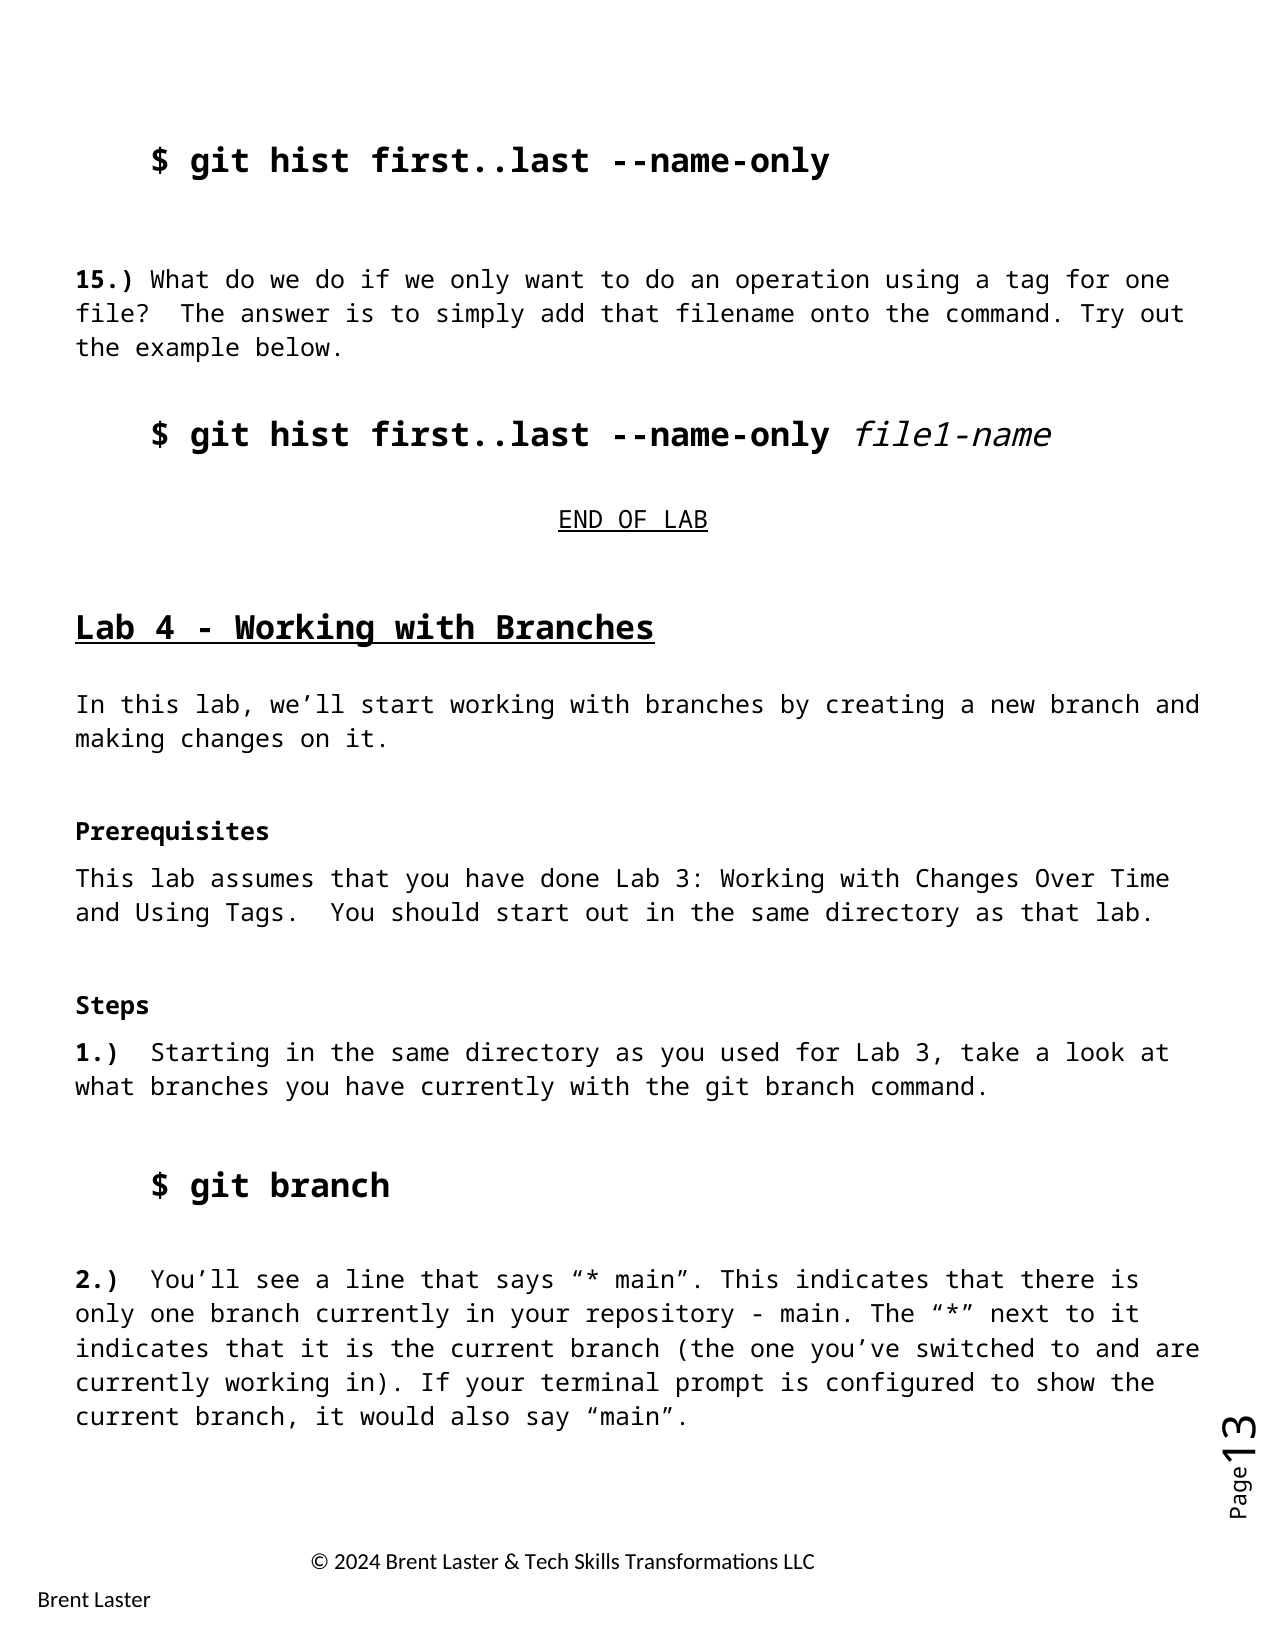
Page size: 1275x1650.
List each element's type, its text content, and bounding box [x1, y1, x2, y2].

text 1.) Starting in the same directory as you used for Lab 3, take a look at what branches you have currently with the git branch command. [75, 1034, 1200, 1102]
text $ git branch [150, 1161, 1200, 1207]
text $ git hist first..last --name-only [150, 137, 1200, 182]
text Prerequisites [75, 814, 1200, 848]
text In this lab, we’ll start working with branches by creating a new branch and making changes on it. [75, 687, 1200, 755]
text 2.) You’ll see a line that says “* main”. This indicates that there is only one branch currently in your repository - main. The “*” next to it indicates that it is the current branch (the one you’ve switched to and are currently working in). If your terminal prompt is configured to show the current branch, it would also say “main”. [75, 1262, 1200, 1432]
title Lab 4 - Working with Branches [75, 604, 1200, 649]
text Steps [75, 988, 1200, 1022]
text END OF LAB [66, 502, 1200, 536]
text $ git hist first..last --name-only file1-name [150, 411, 1200, 456]
text 15.) What do we do if we only want to do an operation using a tag for one file? The answer is to simply add that filename onto the command. Try out the example below. [75, 262, 1200, 364]
text This lab assumes that you have done Lab 3: Working with Changes Over Time and Using Tags. You should start out in the same directory as that lab. [75, 860, 1200, 928]
